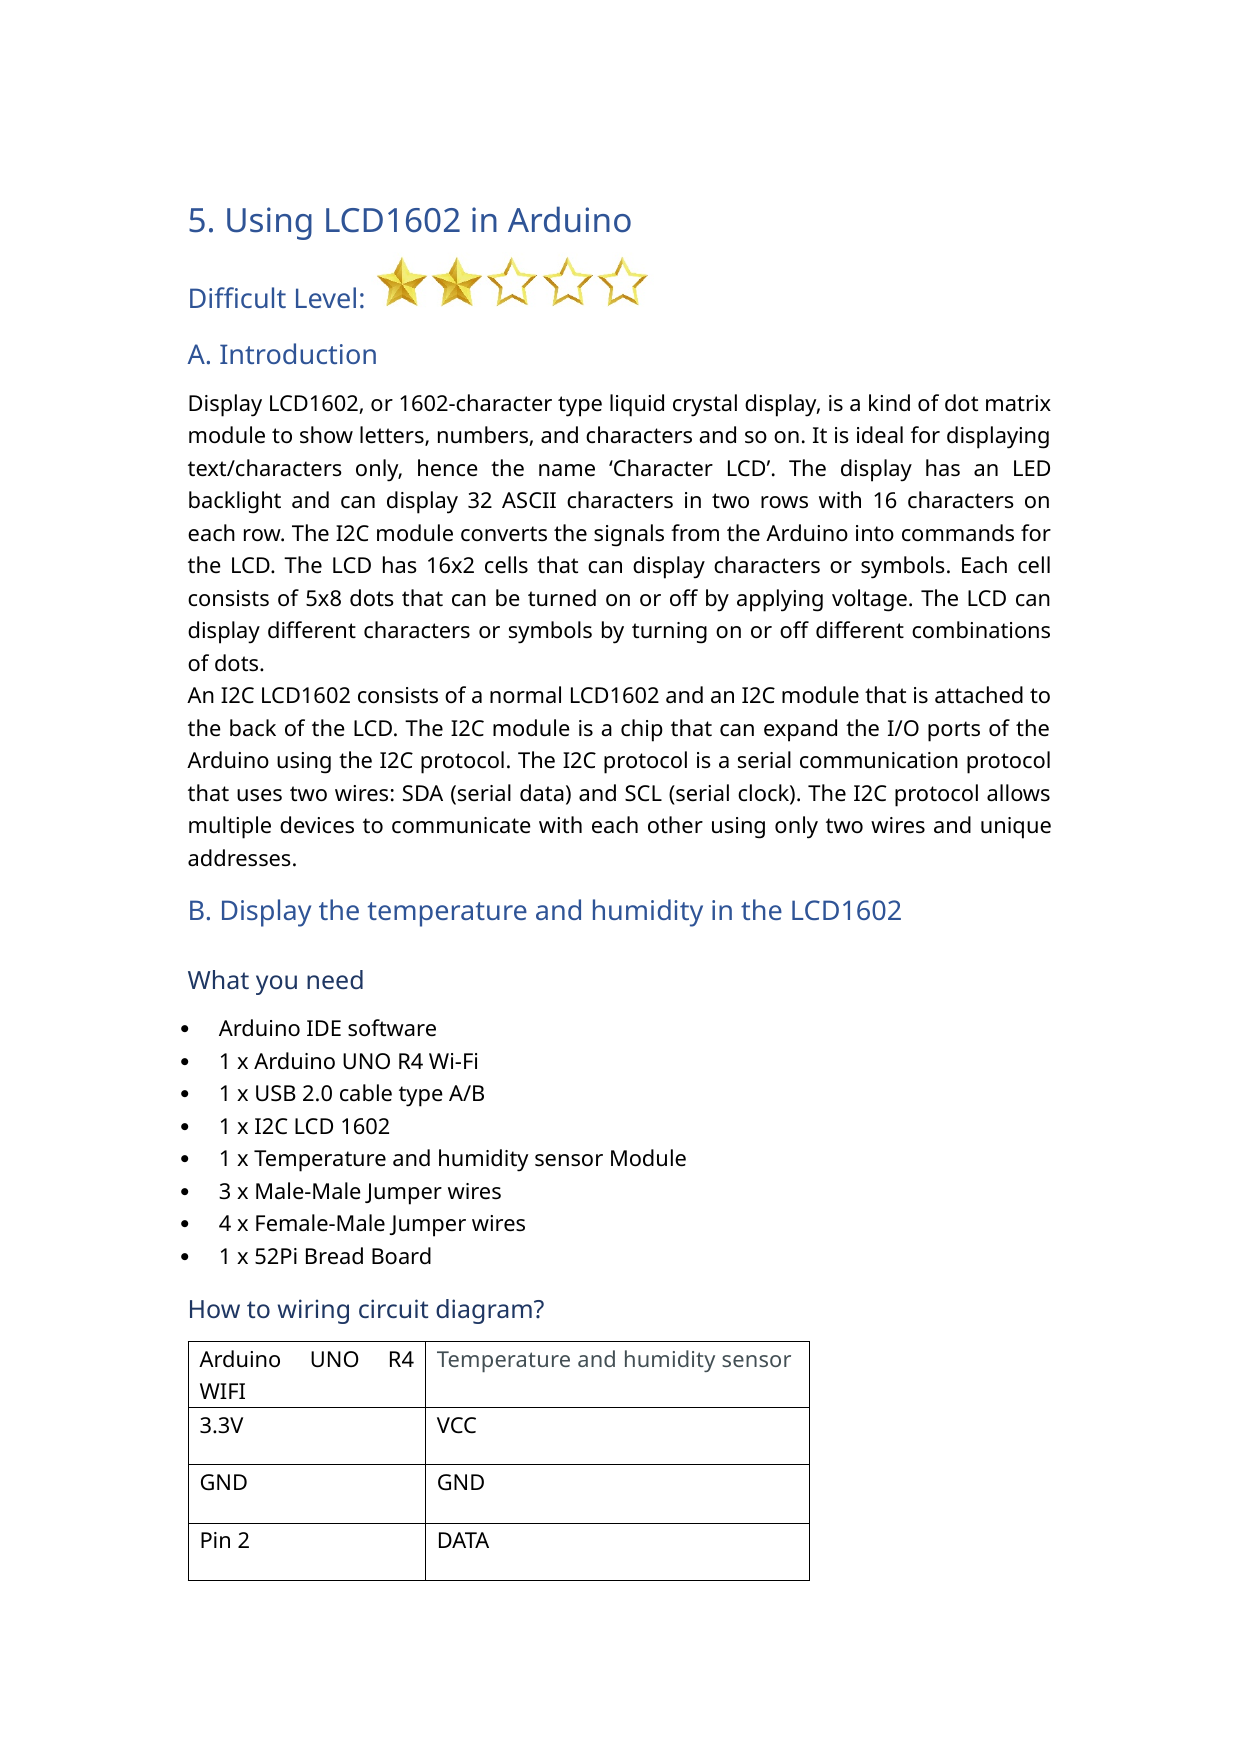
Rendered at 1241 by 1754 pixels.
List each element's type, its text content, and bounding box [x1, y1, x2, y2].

text Display LCD1602, or 1602-character type liquid crystal display, is a kind of dot matrix module to show letters, numbers, and characters and so on. It is ideal for displaying text/characters only, hence the name ‘Character LCD’. The display has an LED backlight and can display 32 ASCII characters in two rows with 16 characters on each row. The I2C module converts the signals from the Arduino into commands for the LCD. The LCD has 16x2 cells that can display characters or symbols. Each cell consists of 5x8 dots that can be turned on or off by applying voltage. The LCD can display different characters or symbols by turning on or off different combinations of dots. [187, 386, 1053, 679]
table_cell 3.3V [189, 1408, 425, 1464]
picture [371, 252, 654, 309]
table_cell VCC [426, 1408, 809, 1464]
table_cell DATA [426, 1524, 809, 1580]
list 1 x 52Pi Bread Board [181, 1239, 1053, 1272]
list 1 x USB 2.0 cable type A/B [181, 1077, 1053, 1109]
table_header Temperature and humidity sensor [426, 1342, 809, 1407]
subtitle How to wiring circuit diagram? [187, 1276, 1053, 1341]
subtitle 5. Using LCD1602 in Arduino [187, 187, 1053, 252]
table_header Arduino UNO R4 WIFI [189, 1342, 425, 1407]
subtitle B. Display the temperature and humidity in the LCD1602 [187, 878, 1053, 943]
list Arduino IDE software [181, 1012, 1053, 1044]
list 1 x Arduino UNO R4 Wi-Fi [181, 1044, 1053, 1077]
subtitle A. Introduction [187, 321, 1053, 386]
table_cell GND [426, 1465, 809, 1523]
list 3 x Male-Male Jumper wires [181, 1174, 1053, 1207]
text An I2C LCD1602 consists of a normal LCD1602 and an I2C module that is attached to the back of the LCD. The I2C module is a chip that can expand the I/O ports of the Arduino using the I2C protocol. The I2C protocol is a serial communication protocol that uses two wires: SDA (serial data) and SCL (serial clock). The I2C protocol allows multiple devices to communicate with each other using only two wires and unique addresses. [187, 679, 1053, 874]
list 1 x I2C LCD 1602 [181, 1109, 1053, 1142]
list 1 x Temperature and humidity sensor Module [181, 1142, 1053, 1174]
list 4 x Female-Male Jumper wires [181, 1207, 1053, 1239]
table_cell GND [189, 1465, 425, 1523]
subtitle What you need [187, 947, 1053, 1012]
table_cell Pin 2 [189, 1524, 425, 1580]
